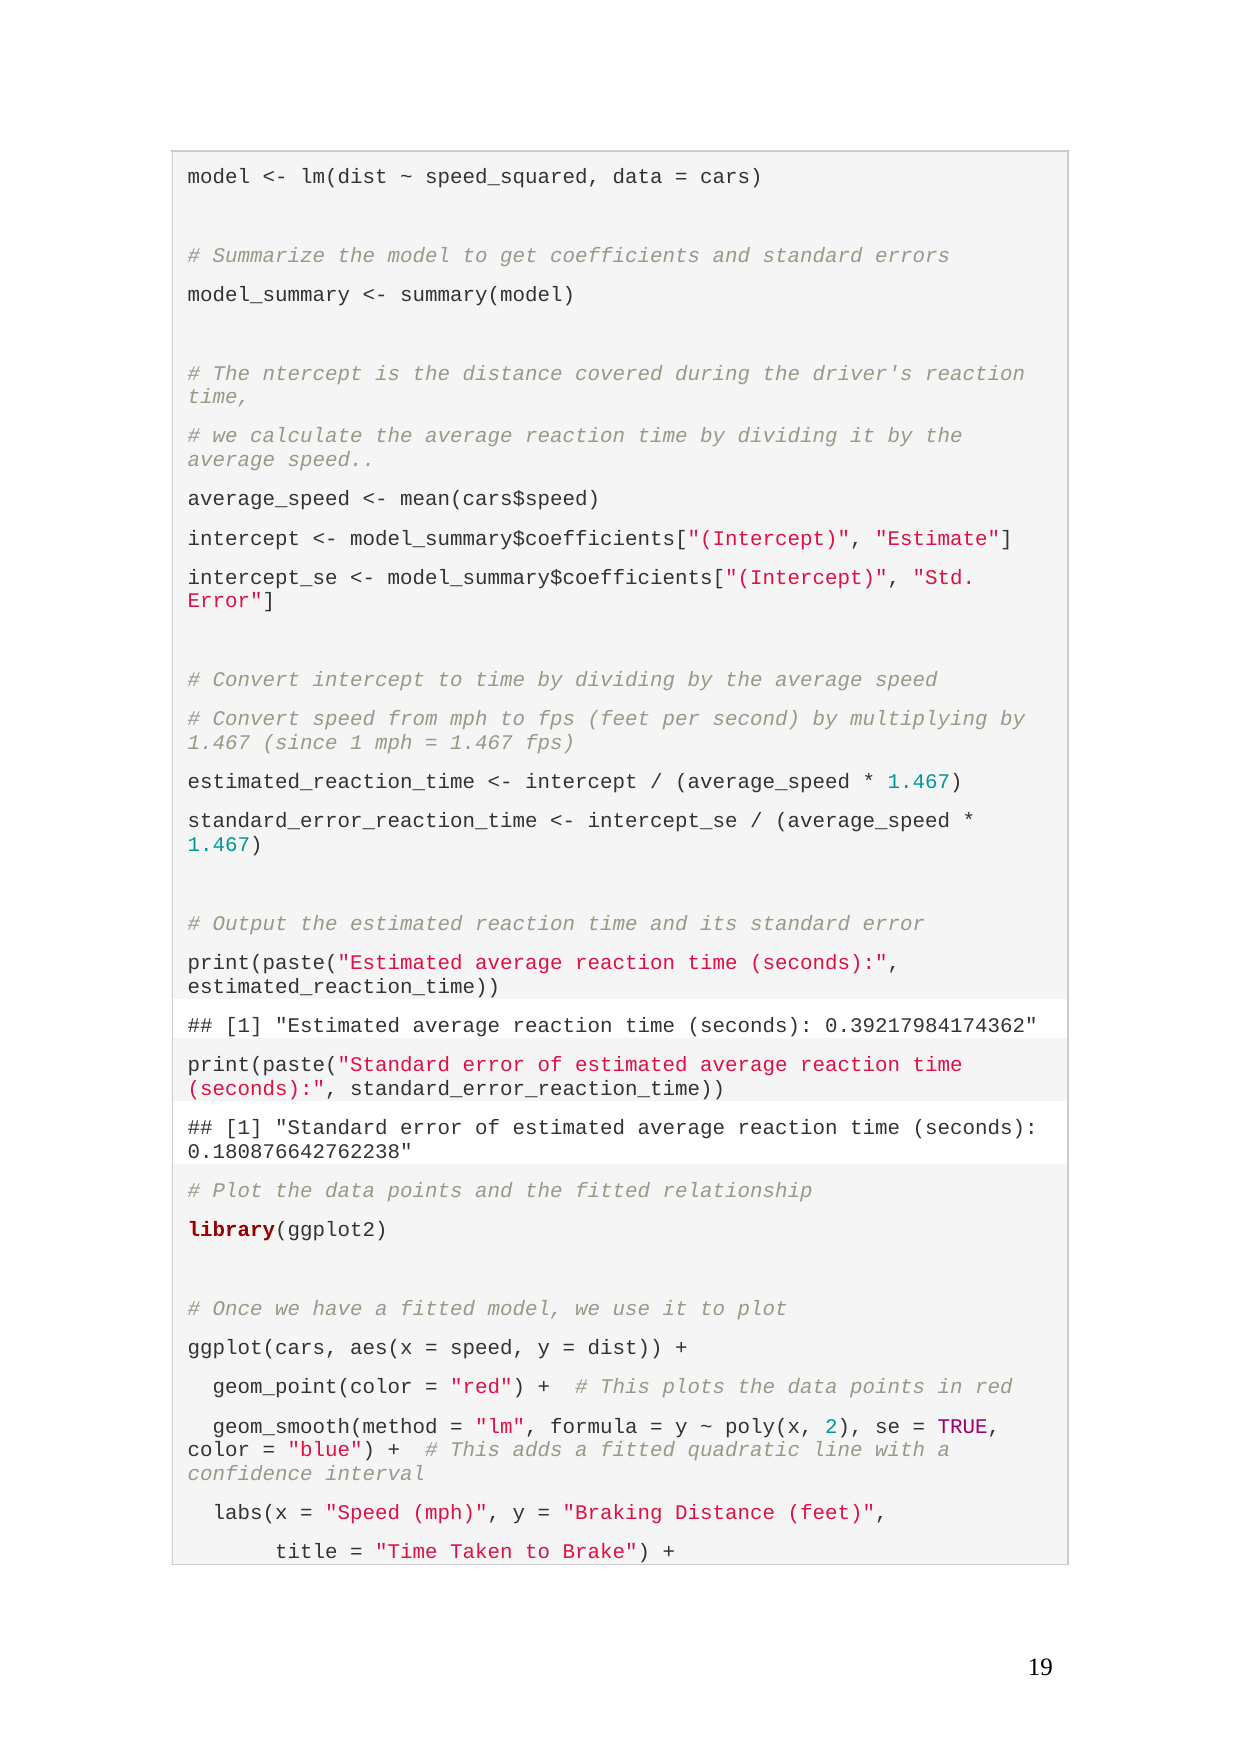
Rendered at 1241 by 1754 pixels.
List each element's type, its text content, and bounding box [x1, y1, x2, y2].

text geom_point(color = "red") + # This plots the data points in red [173, 1360, 1067, 1399]
text # Summarize the model to get coefficients and standard errors [173, 228, 1067, 268]
text model <- lm(dist ~ speed_squared, data = cars) [173, 152, 1067, 189]
text labs(x = "Speed (mph)", y = "Braking Distance (feet)", [173, 1486, 1067, 1525]
text model_summary <- summary(model) [173, 268, 1067, 307]
text # Convert speed from mph to fps (feet per second) by multiplying by 1.467 (since 1 mph = 1.467 fps) [173, 692, 1067, 755]
text intercept <- model_summary$coefficients["(Intercept)", "Estimate"] [173, 511, 1067, 551]
text # we calculate the average reaction time by dividing it by the average speed.. [173, 409, 1067, 472]
text # Plot the data points and the fitted relationship [173, 1164, 1067, 1203]
text average_speed <- mean(cars$speed) [173, 472, 1067, 511]
text # Output the estimated reaction time and its standard error [173, 897, 1067, 936]
text ## [1] "Estimated average reaction time (seconds): 0.39217984174362" [173, 999, 1067, 1038]
text library(ggplot2) [173, 1203, 1067, 1242]
text intercept_se <- model_summary$coefficients["(Intercept)", "Std. Error"] [173, 551, 1067, 614]
text # The ntercept is the distance covered during the driver's reaction time, [173, 346, 1067, 409]
text standard_error_reaction_time <- intercept_se / (average_speed * 1.467) [173, 794, 1067, 857]
text print(paste("Standard error of estimated average reaction time (seconds):", standard_error_reaction_time)) [173, 1038, 1067, 1101]
text # Once we have a fitted model, we use it to plot [173, 1282, 1067, 1321]
text ## [1] "Standard error of estimated average reaction time (seconds): 0.180876642762238" [173, 1101, 1067, 1164]
text estimated_reaction_time <- intercept / (average_speed * 1.467) [173, 755, 1067, 794]
text # Convert intercept to time by dividing by the average speed [173, 653, 1067, 692]
text title = "Time Taken to Brake") + [173, 1525, 1067, 1564]
text ggplot(cars, aes(x = speed, y = dist)) + [173, 1321, 1067, 1360]
text print(paste("Estimated average reaction time (seconds):", estimated_reaction_time)) [173, 936, 1067, 999]
text geom_smooth(method = "lm", formula = y ~ poly(x, 2), se = TRUE, color = "blue") + # This adds a fitted quadratic line with a confidence interval [173, 1399, 1067, 1486]
